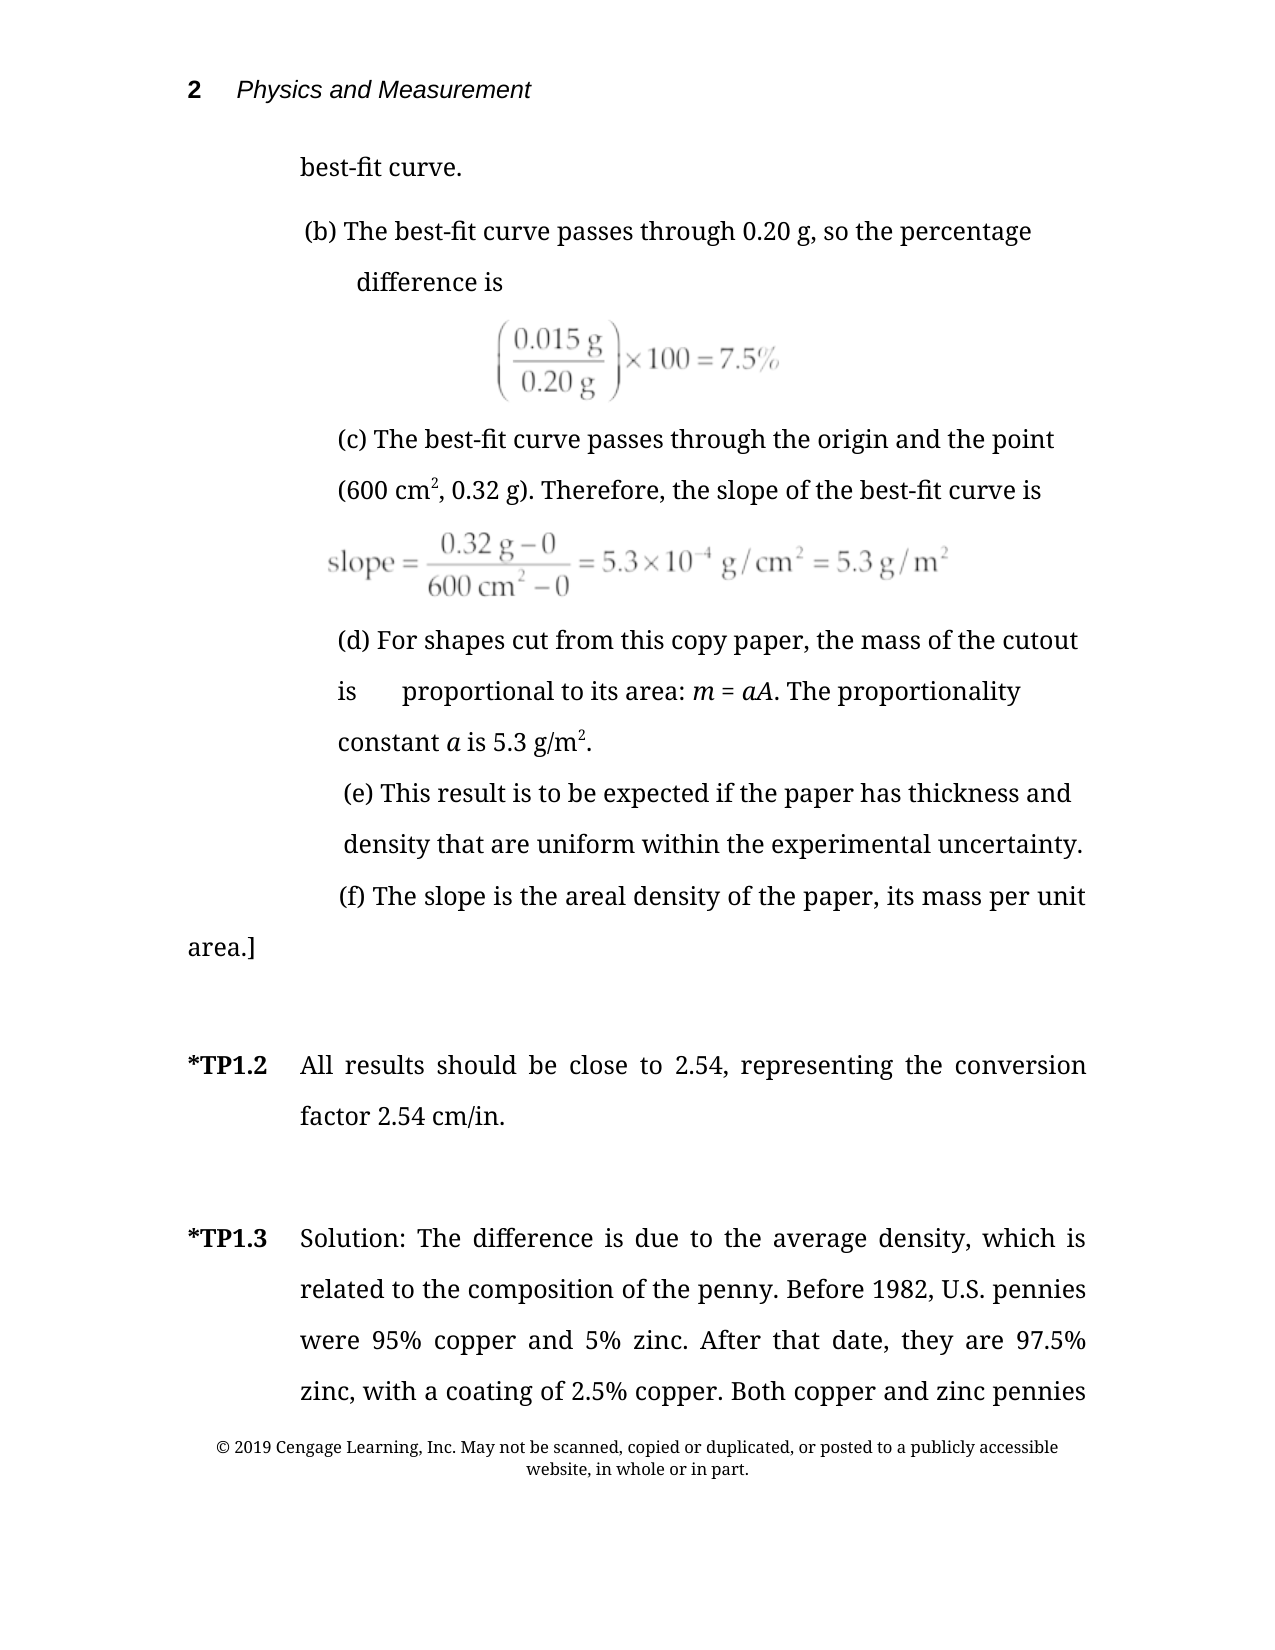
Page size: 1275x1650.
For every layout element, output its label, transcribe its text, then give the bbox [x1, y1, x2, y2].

text (b) The best-fit curve passes through 0.20 g, so the percentage difference is [187, 213, 1087, 299]
text (f) The slope is the areal density of the paper, its mass per unit area.] [187, 878, 1087, 963]
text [187, 1220, 1087, 1407]
text density that are uniform within the experimental uncertainty. [187, 827, 1087, 861]
text *TP1.2 All results should be close to 2.54, representing the conversion factor 2.54 cm/in. [187, 1048, 1087, 1133]
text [187, 150, 1087, 184]
text (c) The best-fit curve passes through the origin and the point (600 cm2, 0.32 g). Therefore, the slope of the best-fit curve is [337, 421, 1087, 506]
text (d) For shapes cut from this copy paper, the mass of the cutout is proportional to its area: m = aA. The proportionality constant a is 5.3 g/m2. [337, 623, 1087, 759]
text (e) This result is to be expected if the paper has thickness and [187, 776, 1087, 810]
